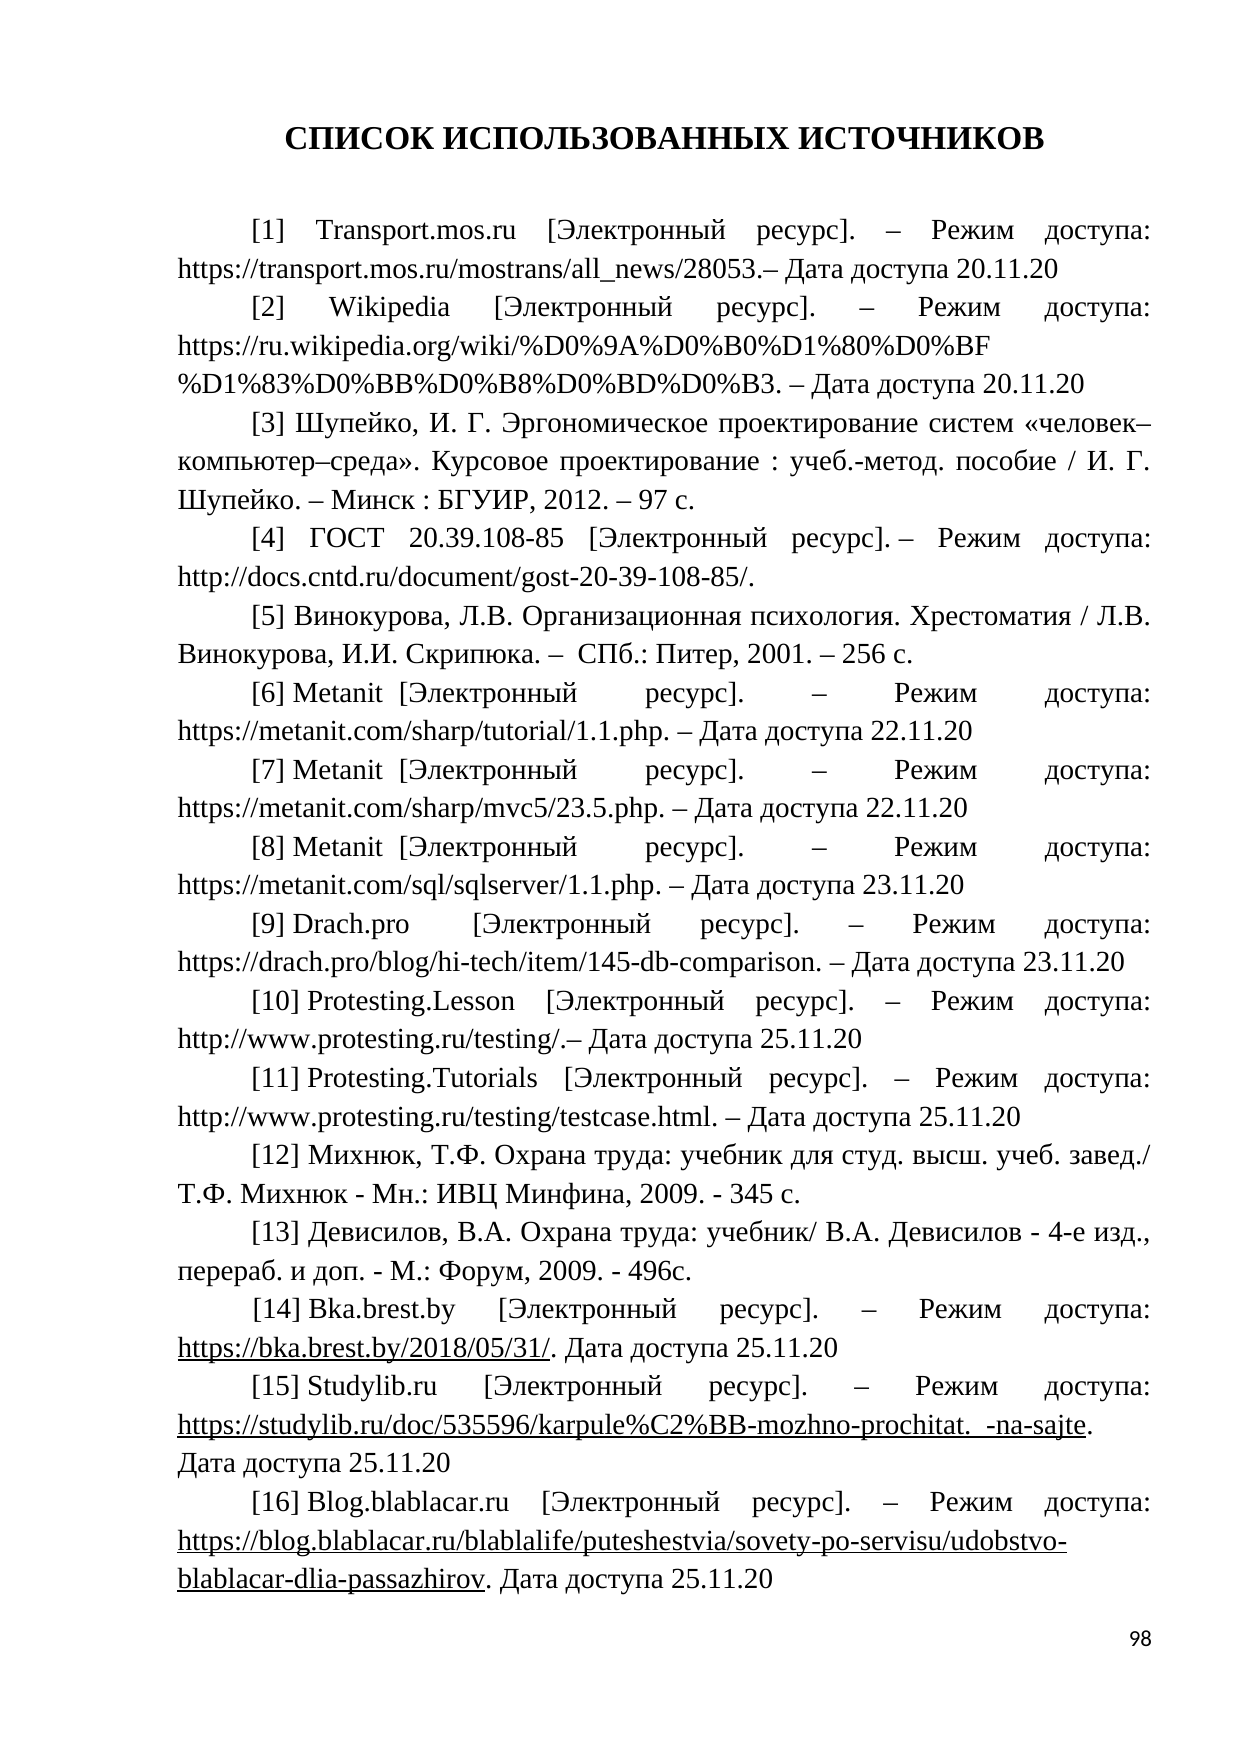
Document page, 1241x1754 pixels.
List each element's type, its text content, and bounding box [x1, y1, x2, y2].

text [10] Protesting.Lesson [Электронный ресурс]. – Режим доступа: http://www.protesting.ru/testing/.– Дата доступа 25.11.20 [177, 983, 1152, 1055]
text [14] Bka.brest.by [Электронный ресурс]. – Режим доступа: https://bka.brest.by/2018/05/31/. Дата доступа 25.11.20 [177, 1291, 1152, 1363]
text [15] Studylib.ru [Электронный ресурс]. – Режим доступа: https://studylib.ru/doc/535596/karpule%C2%BB-mozhno-prochitat._-na-sajte. Дата доступа 25.11.20 [177, 1368, 1152, 1479]
text [4] ГОСТ 20.39.108-85 [Электронный ресурс]. – Режим доступа: http://docs.cntd.ru/document/gost-20-39-108-85/. [177, 521, 1152, 593]
text [3] Шупейко, И. Г. Эргономическое проектирование систем «человек–компьютер–среда». Курсовое проектирование : учеб.-метод. пособие / И. Г. Шупейко. – Минск : БГУИР, 2012. – 97 с. [177, 405, 1152, 516]
subtitle СПИСОК ИСПОЛЬЗОВАННЫХ ИСТОЧНИКОВ [177, 118, 1152, 156]
text [16] Blog.blablacar.ru [Электронный ресурс]. – Режим доступа: https://blog.blablacar.ru/blablalife/puteshestvia/sovety-po-servisu/udobstvo-blablacar-dlia-passazhirov. Дата доступа 25.11.20 [177, 1484, 1152, 1595]
text [13] Девисилов, В.А. Охрана труда: учебник/ В.А. Девисилов - 4-е изд., перераб. и доп. - М.: Форум, 2009. - 496с. [177, 1214, 1152, 1286]
text [1] Transport.mos.ru [Электронный ресурс]. – Режим доступа: https://transport.mos.ru/mostrans/all_news/28053.– Дата доступа 20.11.20 [177, 212, 1152, 284]
text [8] Metanit [Электронный ресурс]. – Режим доступа: https://metanit.com/sql/sqlserver/1.1.php. – Дата доступа 23.11.20 [177, 829, 1152, 901]
text [5] Винокурова, Л.В. Организационная психология. Хрестоматия / Л.В. Винокурова, И.И. Скрипюка. – СПб.: Питер, 2001. – 256 с. [177, 598, 1152, 670]
text [9] Drach.pro [Электронный ресурс]. – Режим доступа: https://drach.pro/blog/hi-tech/item/145-db-comparison. – Дата доступа 23.11.20 [177, 906, 1152, 978]
text [11] Protesting.Tutorials [Электронный ресурс]. – Режим доступа: http://www.protesting.ru/testing/testcase.html. – Дата доступа 25.11.20 [177, 1060, 1152, 1132]
text [7] Metanit [Электронный ресурс]. – Режим доступа: https://metanit.com/sharp/mvc5/23.5.php. – Дата доступа 22.11.20 [177, 752, 1152, 824]
text [12] Михнюк, Т.Ф. Охрана труда: учебник для студ. высш. учеб. завед./ Т.Ф. Михнюк - Мн.: ИВЦ Минфина, 2009. - 345 с. [177, 1137, 1152, 1209]
text [6] Metanit [Электронный ресурс]. – Режим доступа: https://metanit.com/sharp/tutorial/1.1.php. – Дата доступа 22.11.20 [177, 675, 1152, 747]
text [2] Wikipedia [Электронный ресурс]. – Режим доступа: https://ru.wikipedia.org/wiki/%D0%9A%D0%B0%D1%80%D0%BF%D1%83%D0%BB%D0%B8%D0%BD%D0%B3. – Дата доступа 20.11.20 [177, 289, 1152, 400]
